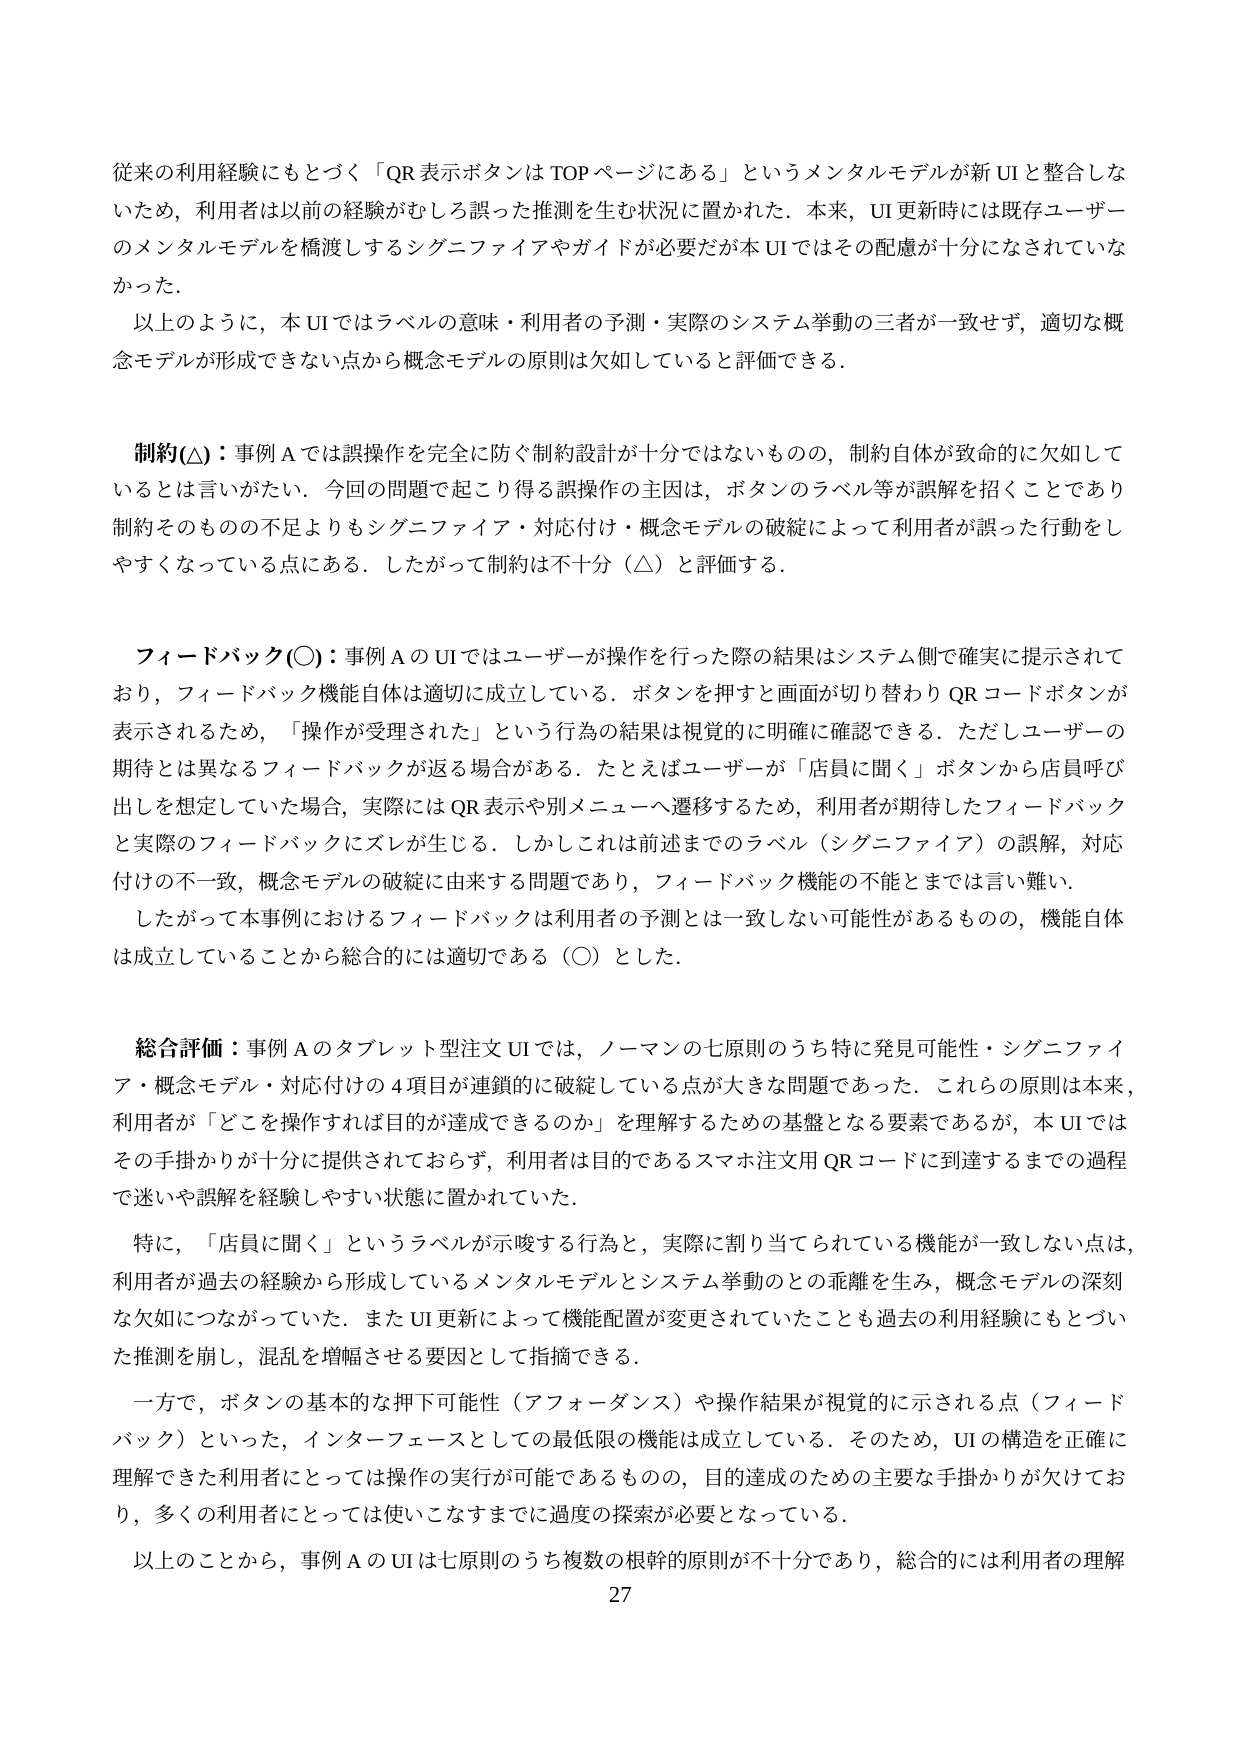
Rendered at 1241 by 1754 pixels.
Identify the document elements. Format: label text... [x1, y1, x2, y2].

text フィードバック(〇)：事例AのUIではユーザーが操作を行った際の結果はシステム側で確実に提示されており，フィードバック機能自体は適切に成立している．ボタンを押すと画面が切り替わりQRコードボタンが表示されるため，「操作が受理された」という行為の結果は視覚的に明確に確認できる．ただしユーザーの期待とは異なるフィードバックが返る場合がある．たとえばユーザーが「店員に聞く」ボタンから店員呼び出しを想定していた場合，実際にはQR表示や別メニューへ遷移するため，利用者が期待したフィードバックと実際のフィードバックにズレが生じる．しかしこれは前述までのラベル（シグニファイア）の誤解，対応付けの不一致，概念モデルの破綻に由来する問題であり，フィードバック機能の不能とまでは言い難い． したがって本事例におけるフィードバックは利用者の予測とは一致しない可能性があるものの，機能自体は成立していることから総合的には適切である（〇）とした． [112, 636, 1128, 974]
text 一方で，ボタンの基本的な押下可能性（アフォーダンス）や操作結果が視覚的に示される点（フィードバック）といった，インターフェースとしての最低限の機能は成立している．そのため，UIの構造を正確に理解できた利用者にとっては操作の実行が可能であるものの，目的達成のための主要な手掛かりが欠けており，多くの利用者にとっては使いこなすまでに過度の探索が必要となっている． [112, 1382, 1128, 1532]
text 総合評価：事例Aのタブレット型注文UIでは，ノーマンの七原則のうち特に発見可能性・シグニファイア・概念モデル・対応付けの4項目が連鎖的に破綻している点が大きな問題であった．これらの原則は本来，利用者が「どこを操作すれば目的が達成できるのか」を理解するための基盤となる要素であるが，本UIではその手掛かりが十分に提供されておらず，利用者は目的であるスマホ注文用QRコードに到達するまでの過程で迷いや誤解を経験しやすい状態に置かれていた． [112, 1028, 1128, 1216]
text 制約(△)：事例Aでは誤操作を完全に防ぐ制約設計が十分ではないものの，制約自体が致命的に欠如しているとは言いがたい．今回の問題で起こり得る誤操作の主因は，ボタンのラベル等が誤解を招くことであり制約そのものの不足よりもシグニファイア・対応付け・概念モデルの破綻によって利用者が誤った行動をしやすくなっている点にある．したがって制約は不十分（△）と評価する． [112, 432, 1128, 582]
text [112, 1541, 1128, 1578]
text 特に，「店員に聞く」というラベルが示唆する行為と，実際に割り当てられている機能が一致しない点は，利用者が過去の経験から形成しているメンタルモデルとシステム挙動のとの乖離を生み，概念モデルの深刻な欠如につながっていた．またUI更新によって機能配置が変更されていたことも過去の利用経験にもとづいた推測を崩し，混乱を増幅させる要因として指摘できる． [112, 1224, 1128, 1374]
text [112, 153, 1128, 378]
